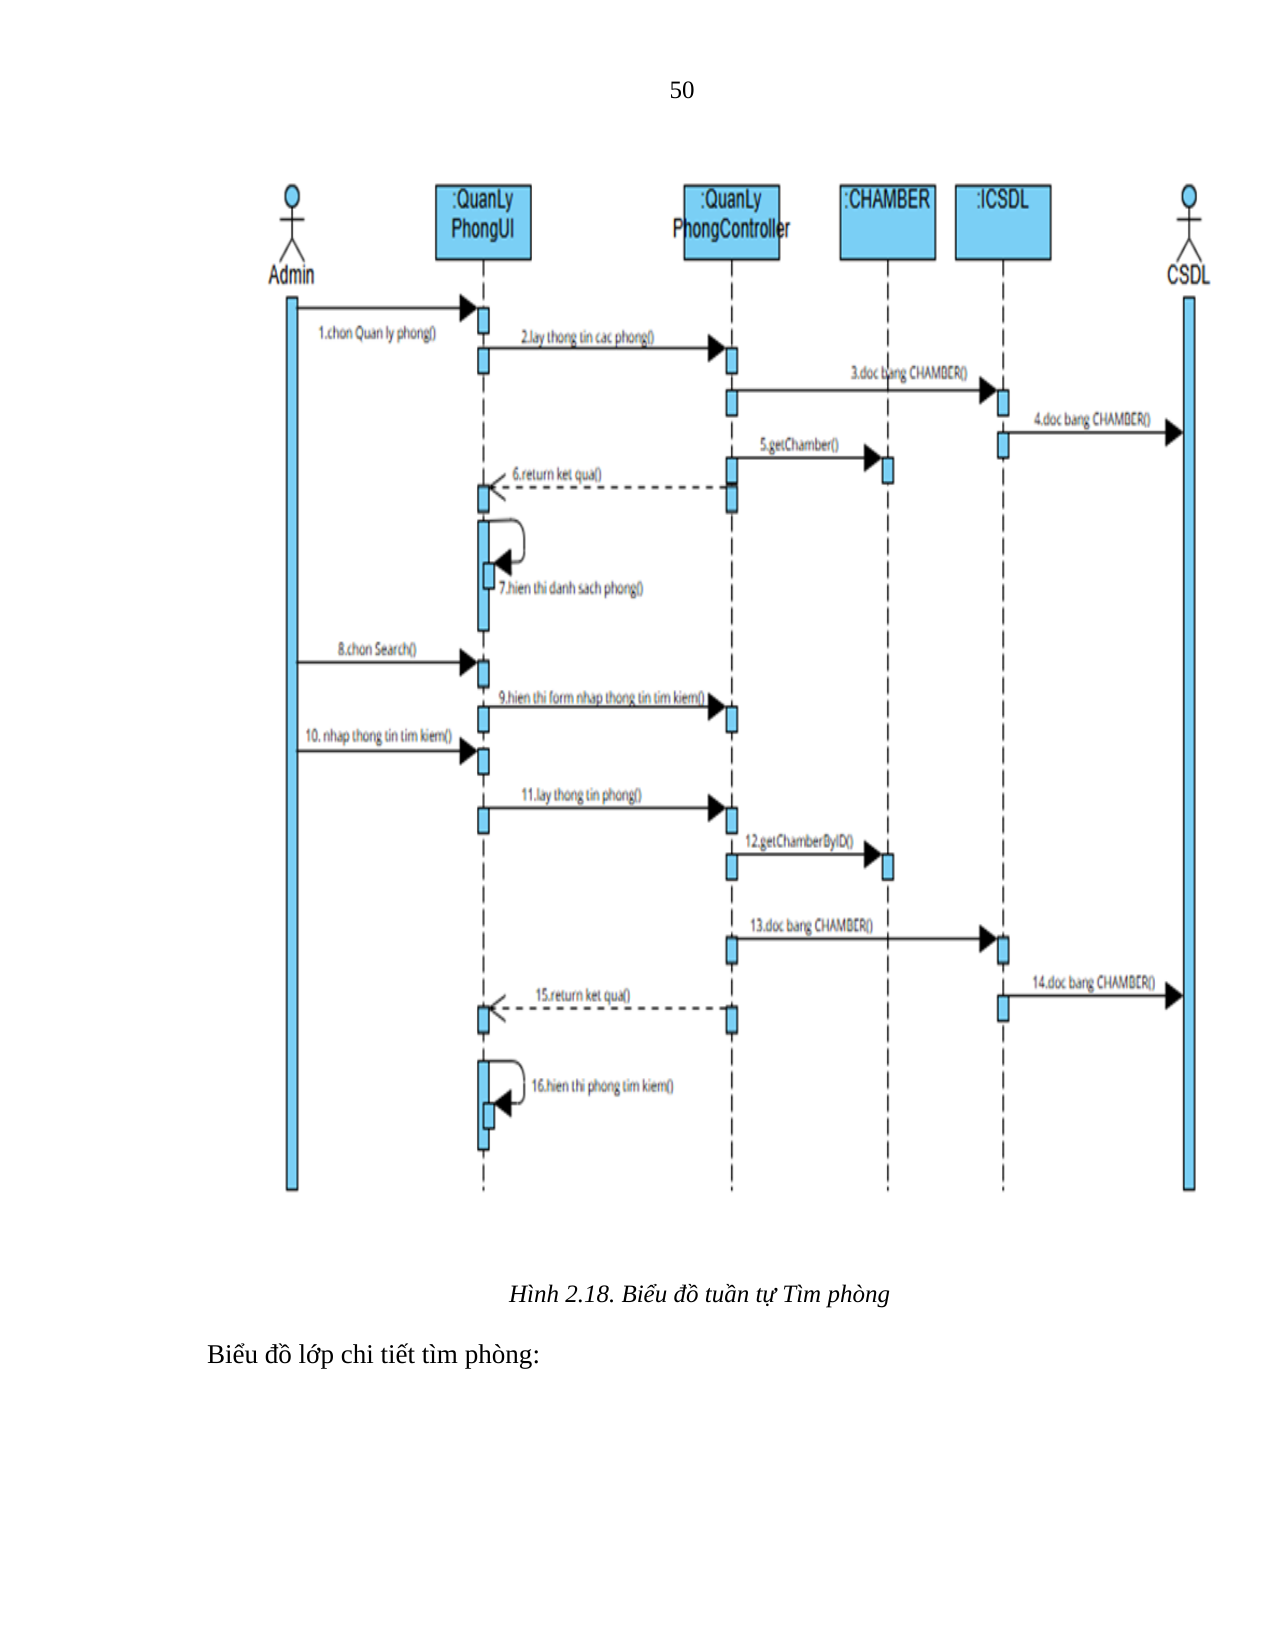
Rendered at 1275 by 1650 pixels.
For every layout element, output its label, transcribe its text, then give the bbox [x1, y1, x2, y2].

text Biểu đồ lớp chi tiết tìm phòng: [207, 1338, 1157, 1369]
picture [206, 147, 1255, 1246]
list Biểu đồ tuần tự Tìm phòng [244, 1279, 1157, 1307]
